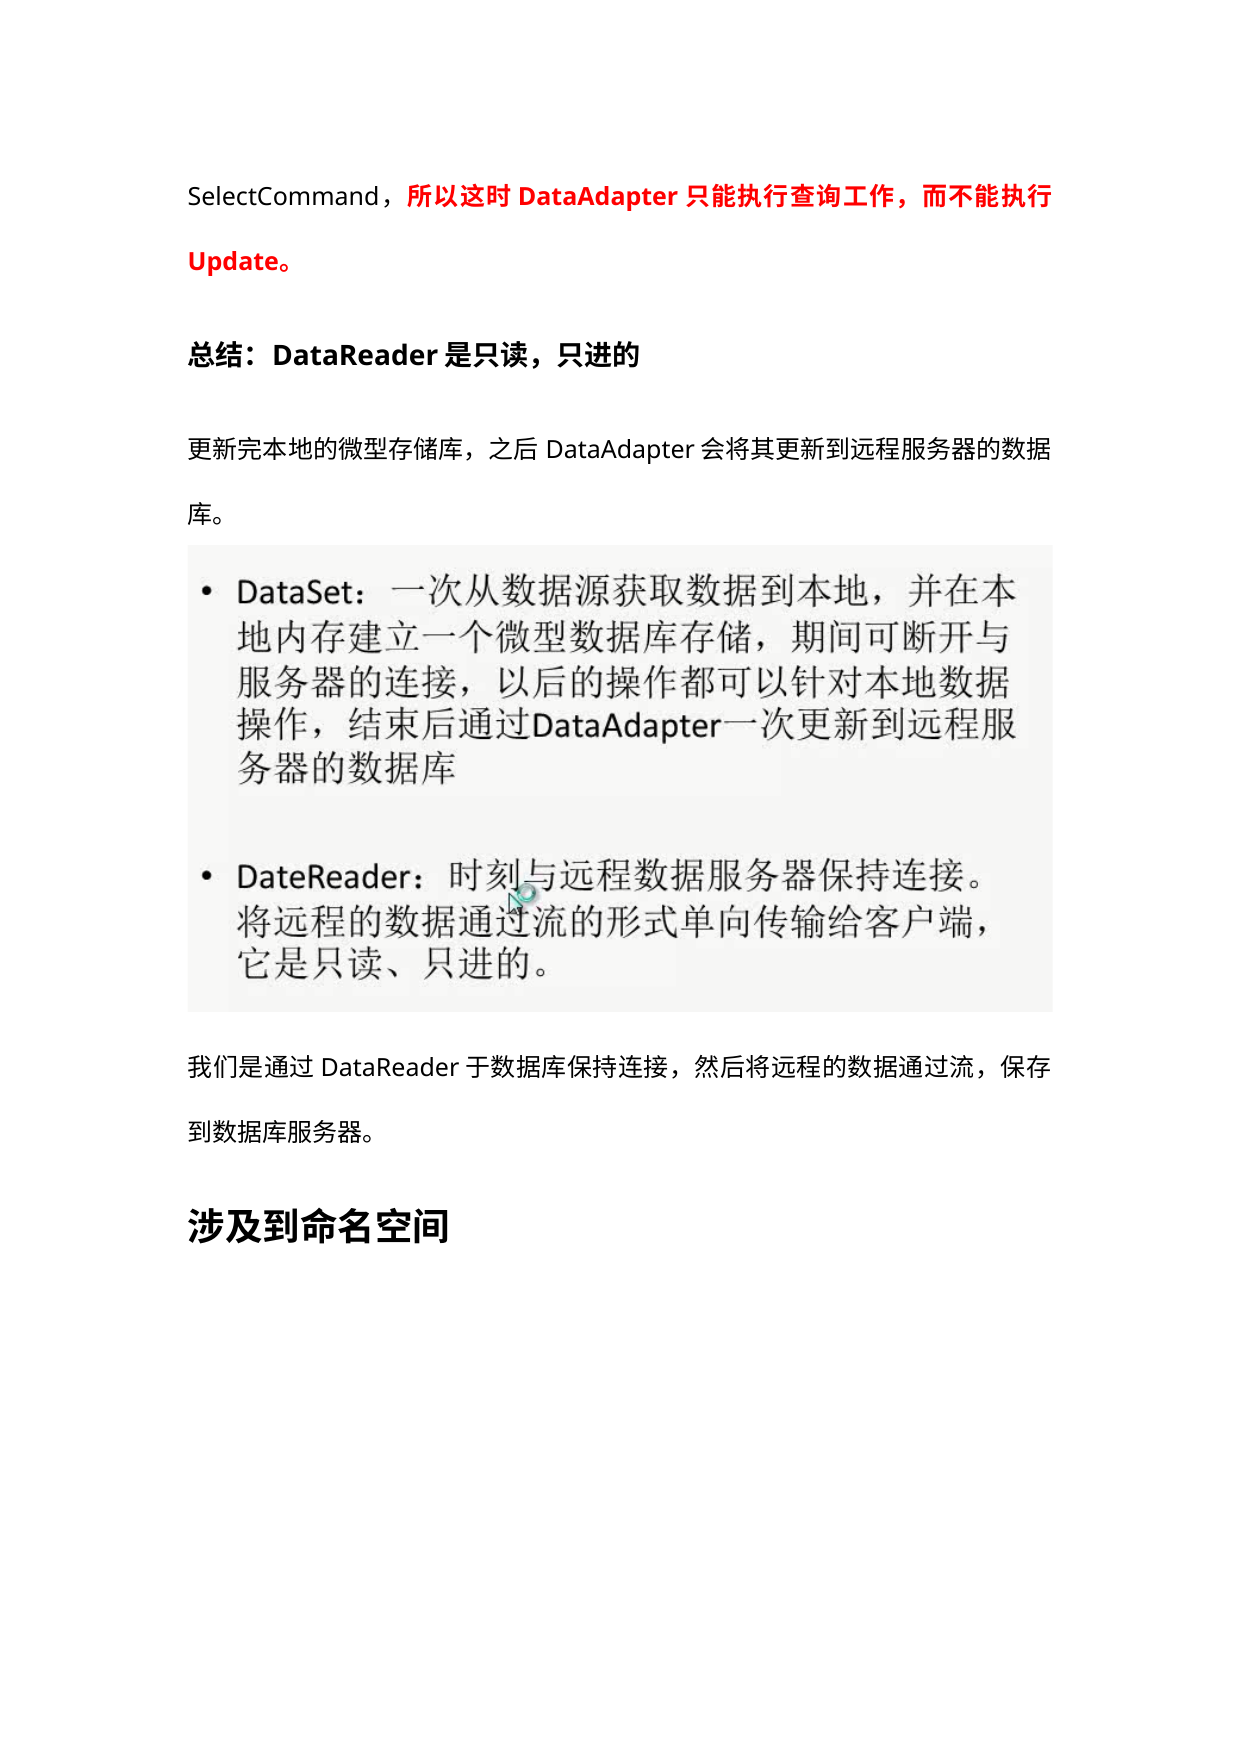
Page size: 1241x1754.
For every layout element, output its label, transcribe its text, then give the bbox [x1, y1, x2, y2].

subtitle 总结：DataReader是只读，只进的 [187, 321, 1053, 386]
text 我们是通过DataReader于数据库保持连接，然后将远程的数据通过流，保存到数据库服务器。 [187, 1033, 1053, 1163]
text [187, 162, 1053, 292]
subtitle 涉及到命名空间 [187, 1192, 1053, 1257]
picture [187, 545, 1053, 1012]
text 更新完本地的微型存储库，之后DataAdapter会将其更新到远程服务器的数据库。 [187, 415, 1053, 545]
